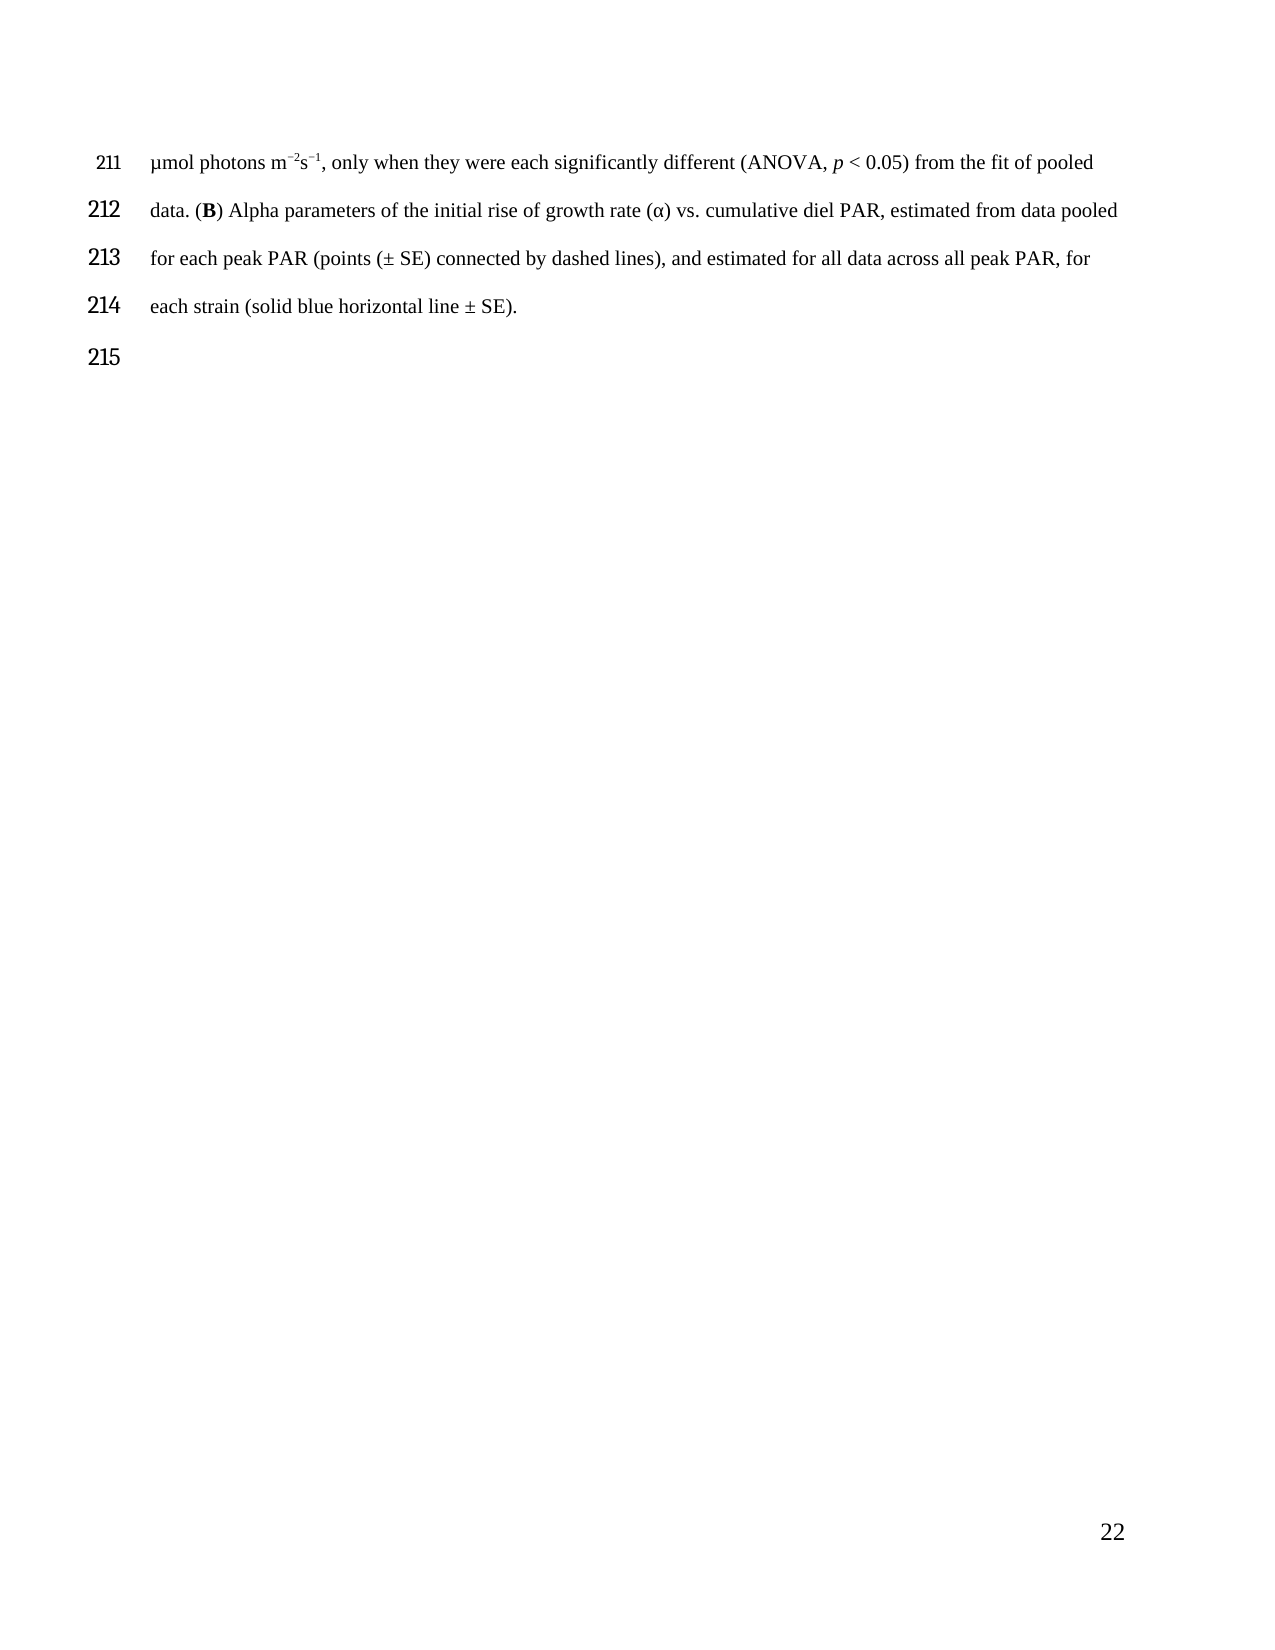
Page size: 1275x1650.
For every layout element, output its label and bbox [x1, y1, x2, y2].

text [150, 150, 1125, 318]
